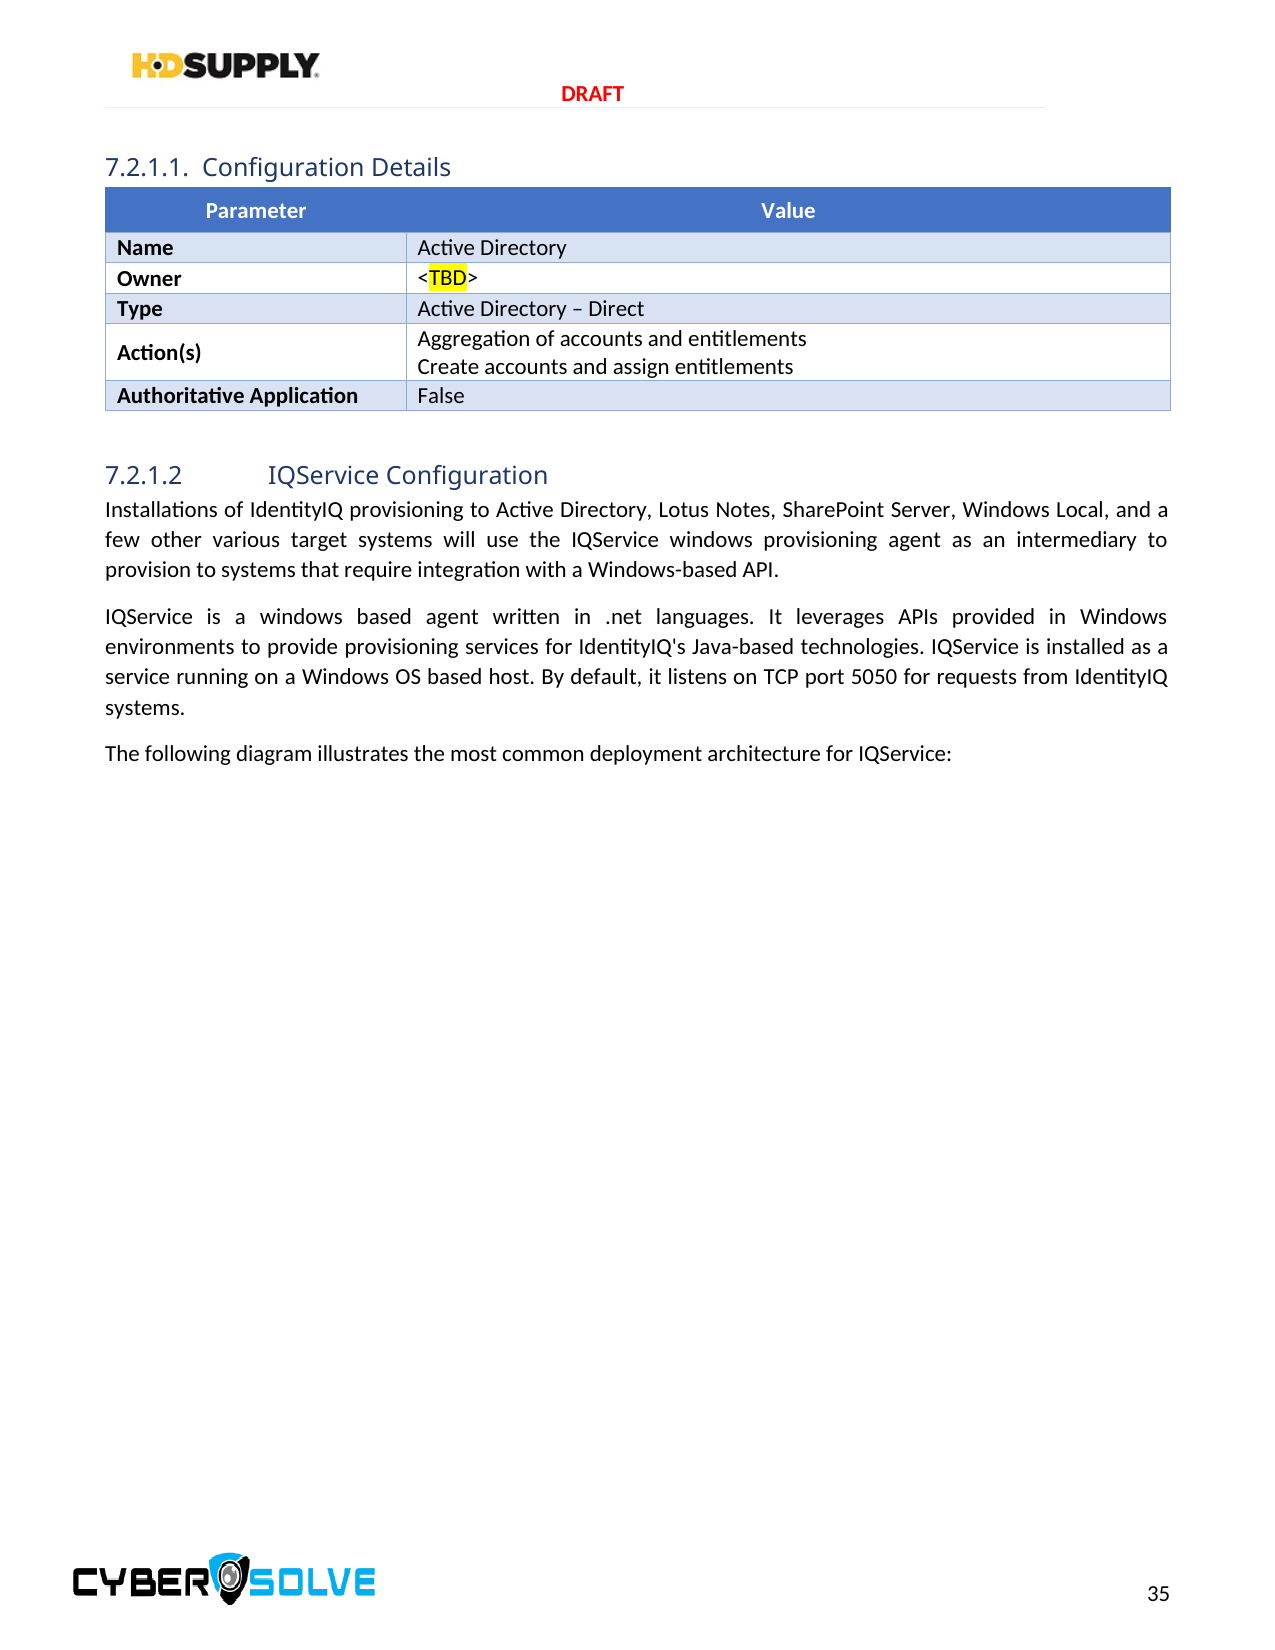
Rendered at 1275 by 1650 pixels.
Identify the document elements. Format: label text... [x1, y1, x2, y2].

picture [110, 30, 344, 102]
table_cell Authoritative Application [106, 381, 406, 410]
table_cell Name [106, 233, 406, 262]
subtitle 7.2.1.1. Configuration Details [105, 150, 1170, 184]
table_cell Active Directory – Direct [407, 294, 1170, 323]
text Installations of IdentityIQ provisioning to Active Directory, Lotus Notes, SharePoint Server, Windows Local, and a few other various target systems will use the IQService windows provisioning agent as an intermediary to provision to systems that require integration with a Windows-based API. [105, 495, 1170, 583]
table_cell Type [106, 294, 406, 323]
table_cell Active Directory [407, 233, 1170, 262]
subtitle 7.2.1.2 IQService Configuration [105, 458, 1170, 492]
table_header Parameter [106, 188, 406, 232]
text The following diagram illustrates the most common deployment architecture for IQService: [105, 739, 1170, 767]
table_header Value [407, 188, 1170, 232]
table_cell False [407, 381, 1170, 410]
table_cell Owner [106, 263, 406, 293]
text IQService is a windows based agent written in .net languages. It leverages APIs provided in Windows environments to provide provisioning services for IdentityIQ's Java-based technologies. IQService is installed as a service running on a Windows OS based host. By default, it listens on TCP port 5050 for requests from IdentityIQ systems. [105, 602, 1170, 721]
table_cell Action(s) [106, 324, 406, 380]
table_cell <TBD> [407, 263, 1170, 293]
table_cell Aggregation of accounts and entitlements Create accounts and assign entitlements [407, 324, 1170, 380]
